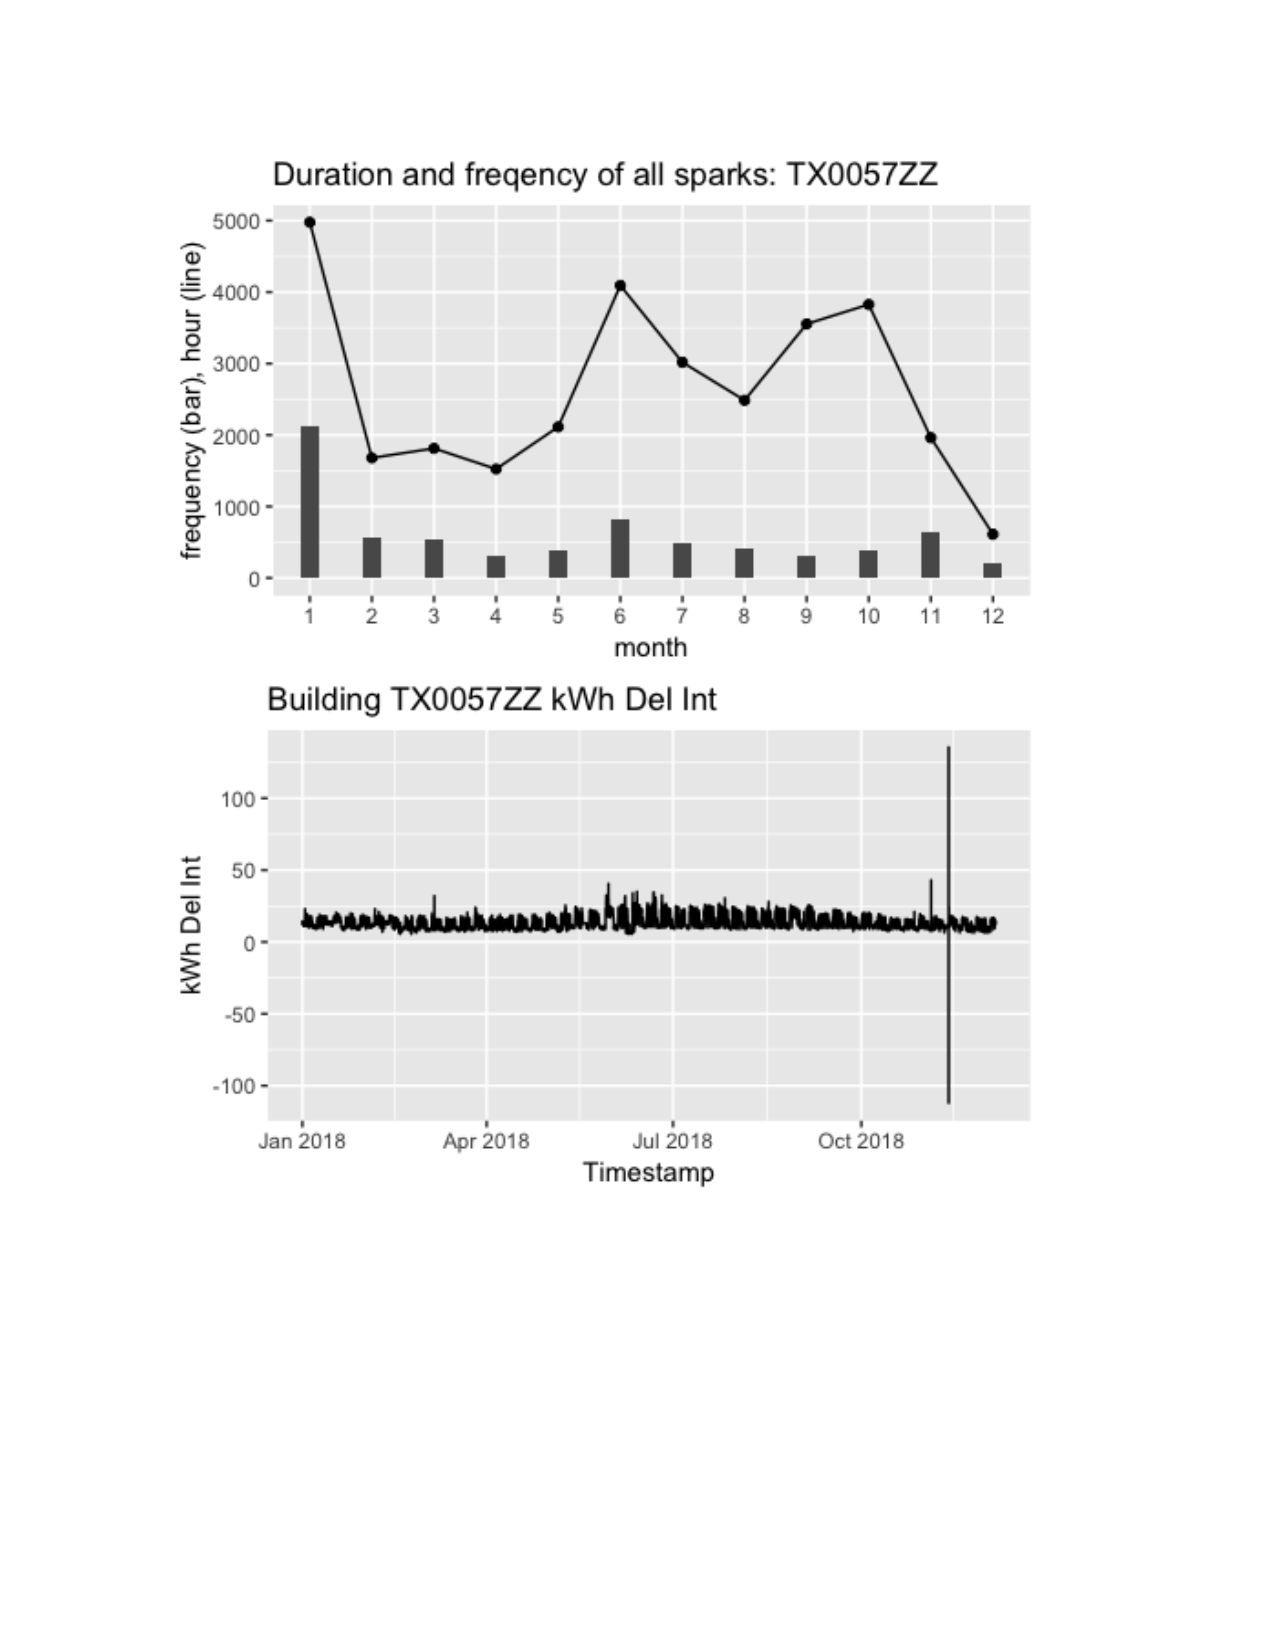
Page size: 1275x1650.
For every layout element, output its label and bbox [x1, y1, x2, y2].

picture [168, 150, 1044, 1200]
